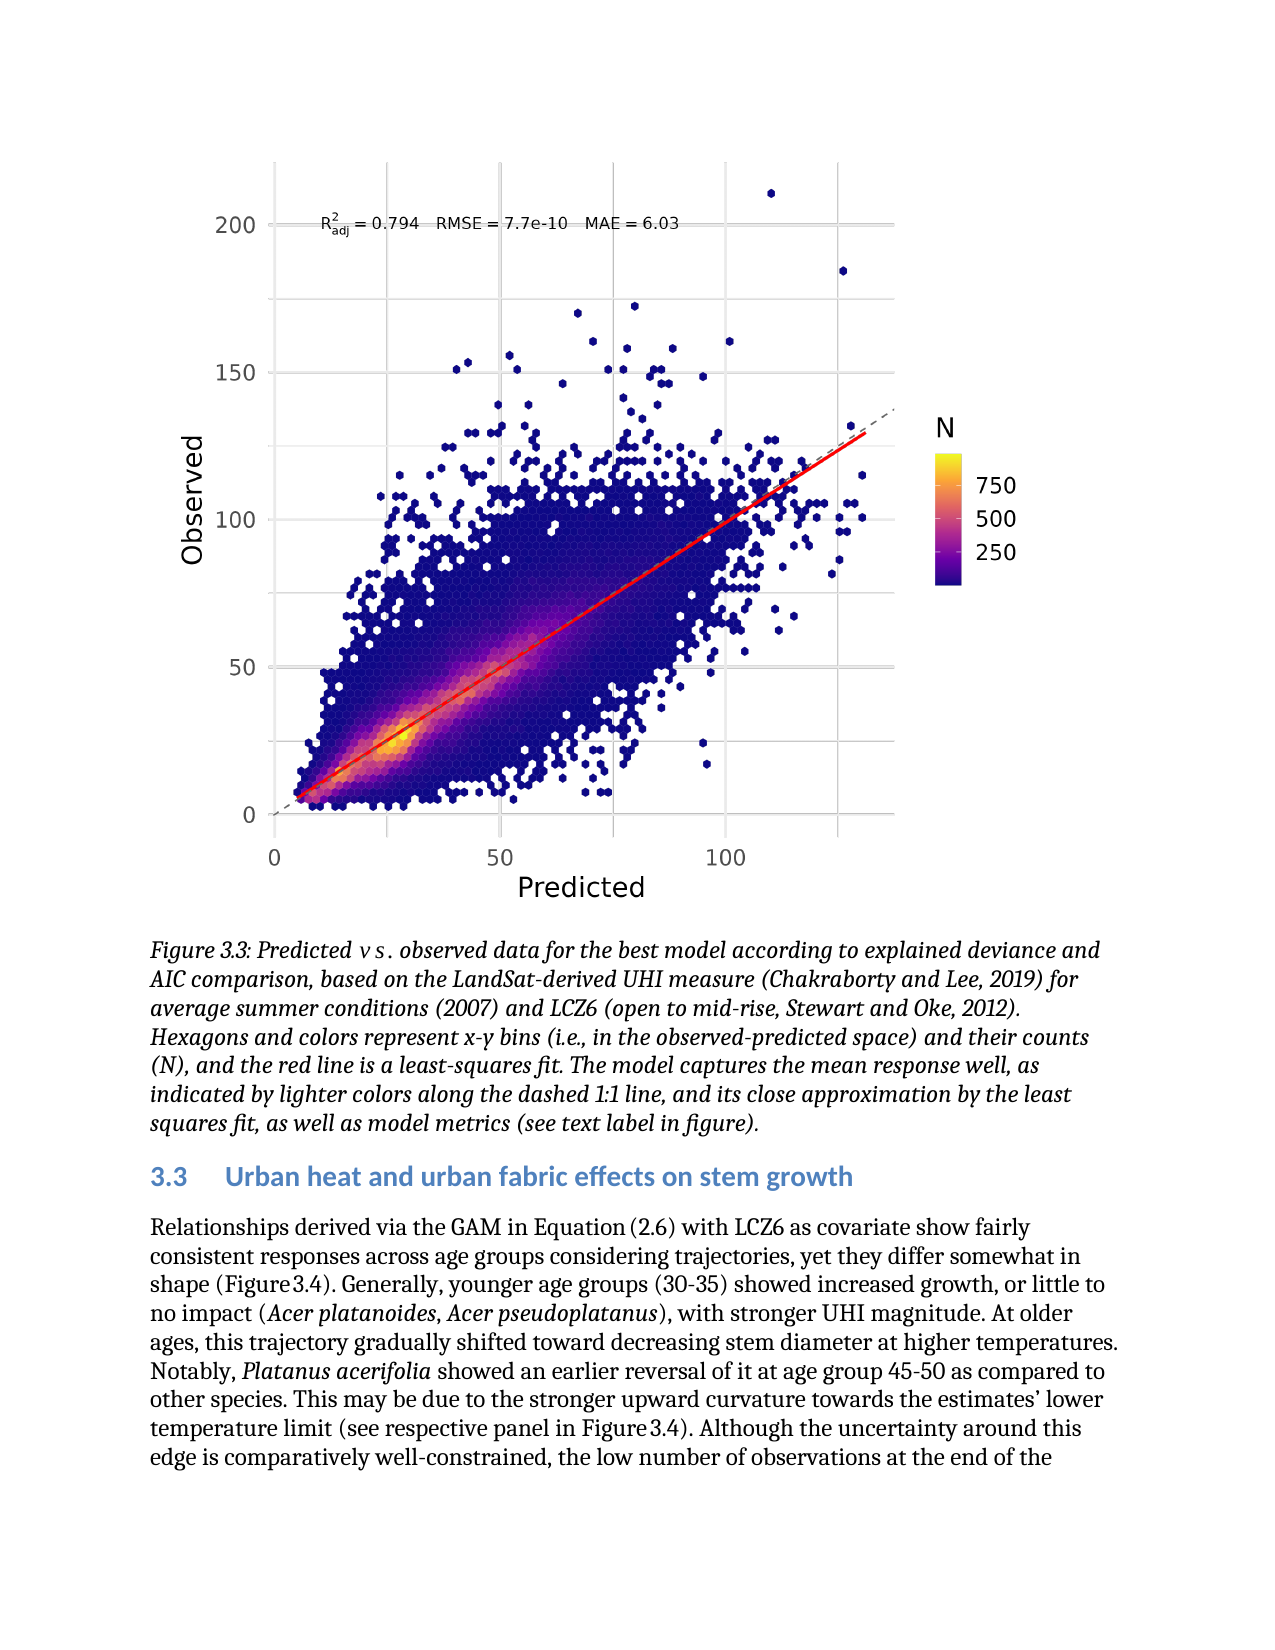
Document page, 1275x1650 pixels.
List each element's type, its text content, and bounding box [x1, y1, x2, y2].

picture [168, 150, 1044, 916]
text Figure 3.3: Predicted observed data for the best model according to explained deviance and AIC comparison, based on the LandSat-derived UHI measure (Chakraborty and Lee, 2019) for average summer conditions (2007) and LCZ6 (open to mid-rise, Stewart and Oke, 2012). Hexagons and colors represent x-y bins (i.e., in the observed-predicted space) and their counts (N), and the red line is a least-squares fit. The model captures the mean response well, as indicated by lighter colors along the dashed 1:1 line, and its close approximation by the least squares fit, as well as model metrics (see text label in figure). [150, 936, 1125, 1138]
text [150, 1213, 1125, 1472]
subtitle 3.3 Urban heat and urban fabric effects on stem growth [150, 1158, 1125, 1194]
